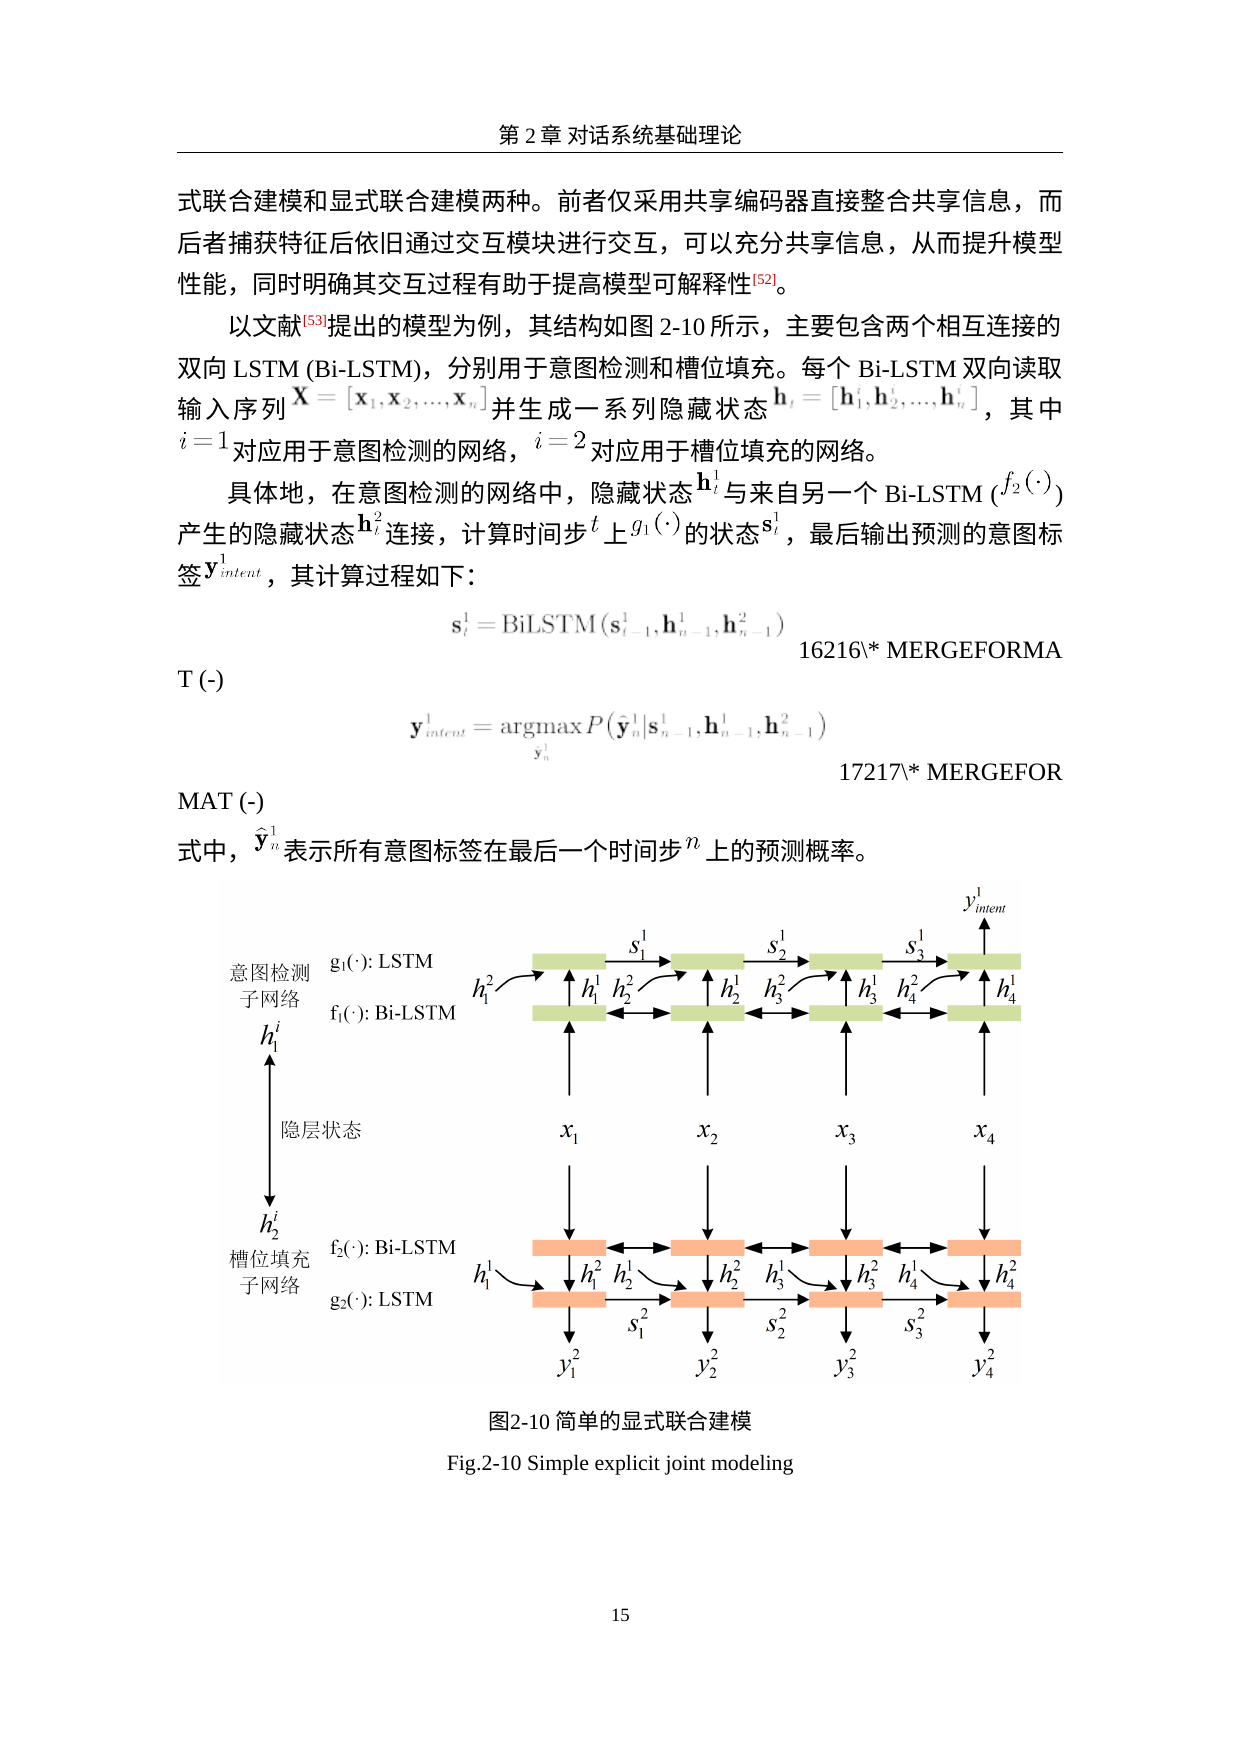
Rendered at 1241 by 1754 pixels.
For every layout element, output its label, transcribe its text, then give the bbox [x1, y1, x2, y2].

text 具体地，在意图检测的网络中，隐藏状态与来自另一个Bi-LSTM ()产生的隐藏状态连接，计算时间步上的状态，最后输出预测的意图标签，其计算过程如下： [177, 469, 1063, 594]
text 式中，表示所有意图标签在最后一个时间步上的预测概率。 [177, 827, 1063, 869]
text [177, 177, 1063, 302]
picture [218, 881, 1022, 1384]
